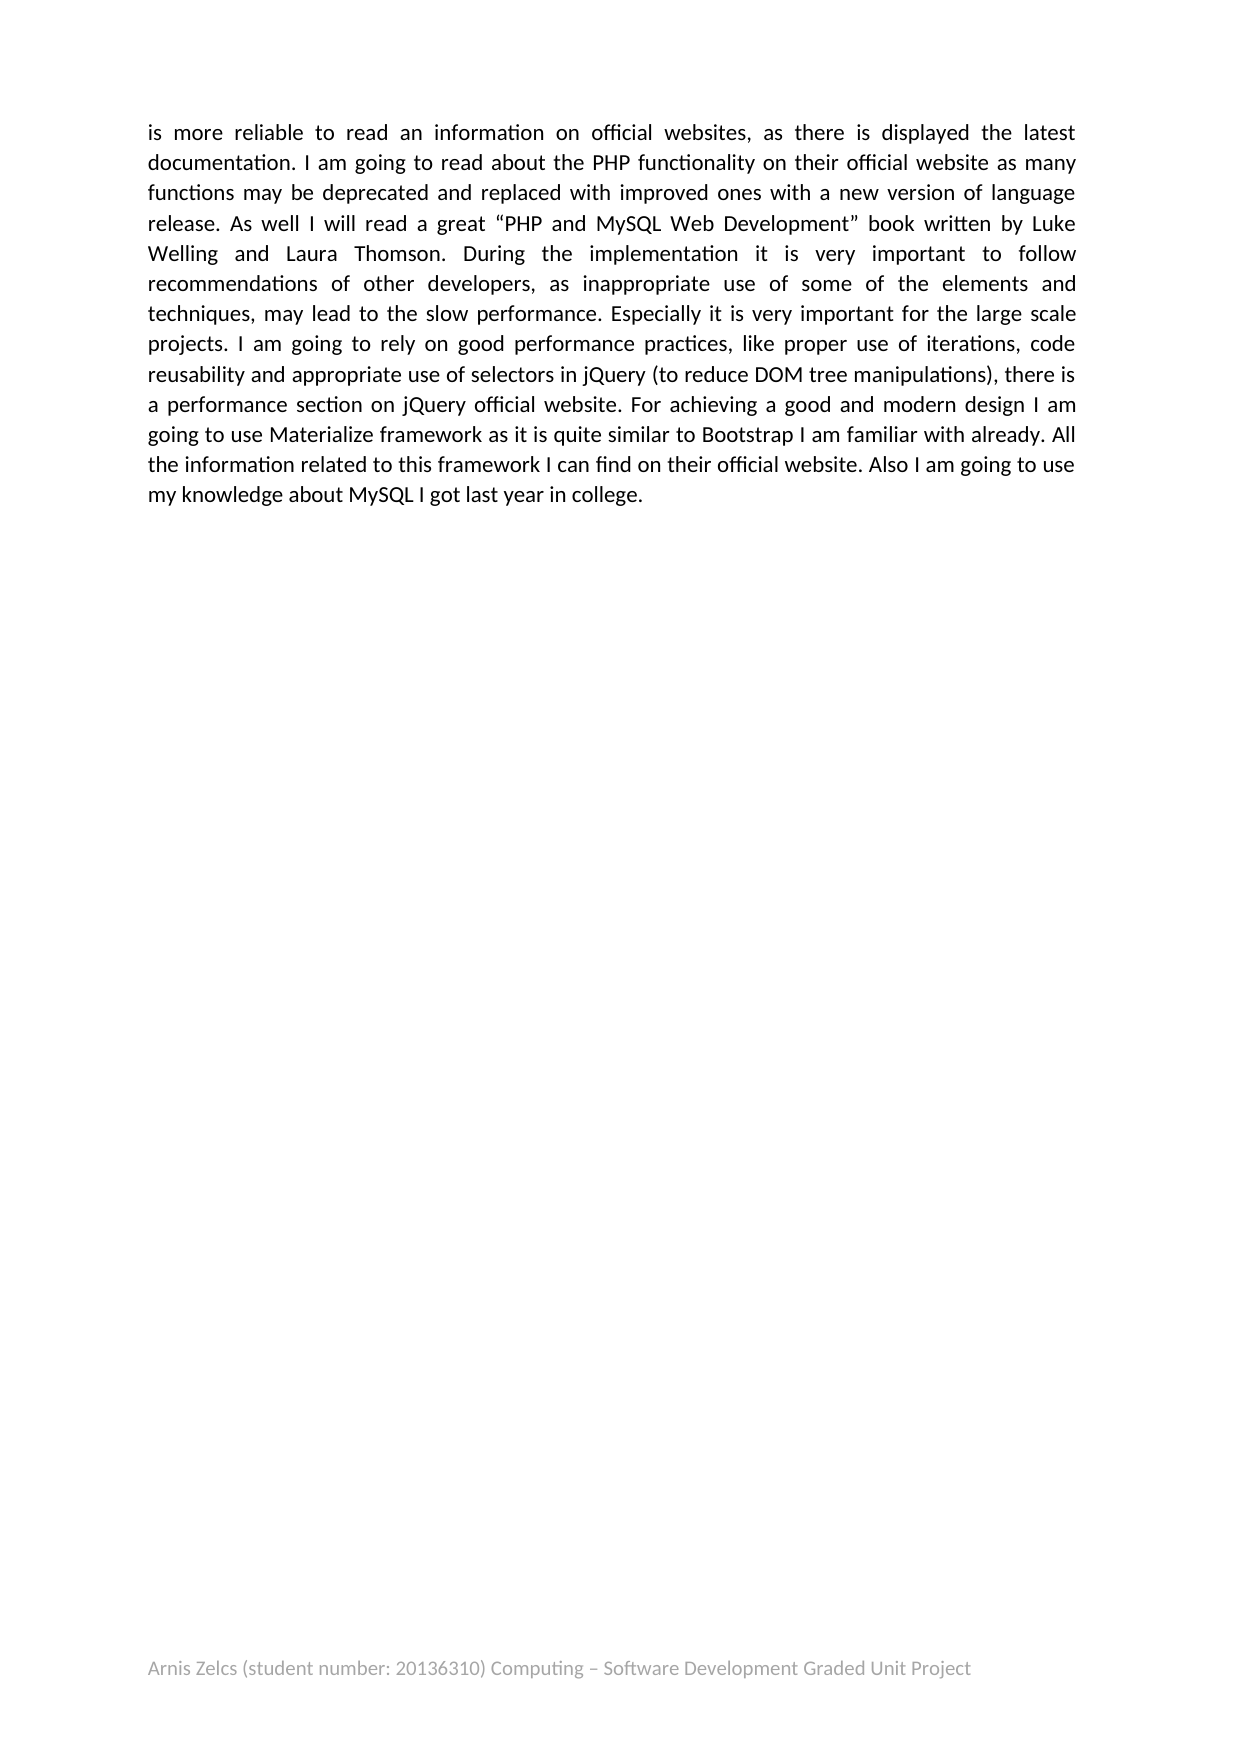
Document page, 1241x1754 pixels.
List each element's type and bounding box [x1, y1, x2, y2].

text [148, 118, 1078, 509]
